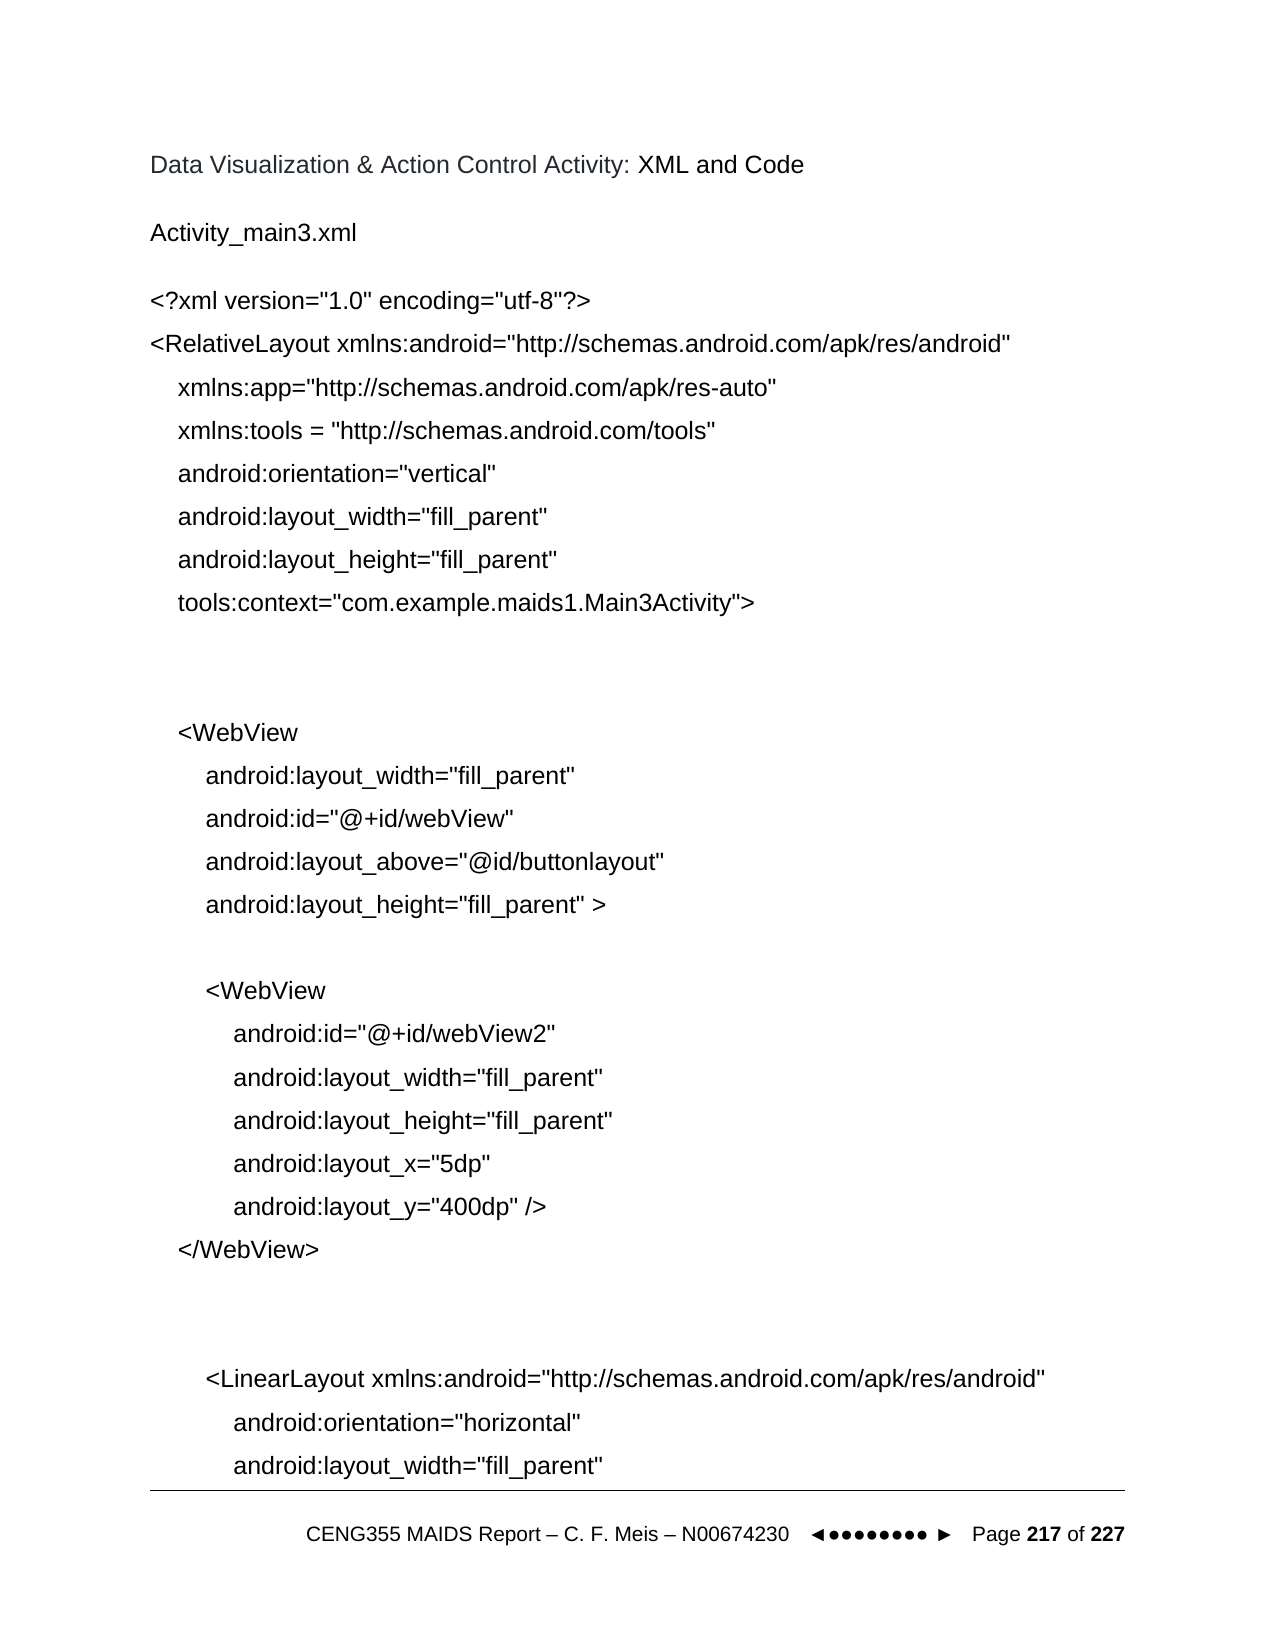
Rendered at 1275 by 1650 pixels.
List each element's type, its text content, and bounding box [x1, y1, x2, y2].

text tools:context="com.example.maids1.Main3Activity"> [150, 588, 1125, 617]
text android:layout_above="@id/buttonlayout" [150, 847, 1125, 876]
text xmlns:app="http://schemas.android.com/apk/res-auto" [150, 372, 1125, 401]
text android:layout_y="400dp" /> [150, 1192, 1125, 1221]
text android:orientation="horizontal" [150, 1407, 1125, 1436]
text android:id="@+id/webView2" [150, 1019, 1125, 1048]
text android:id="@+id/webView" [150, 804, 1125, 832]
text android:layout_height="fill_parent" [150, 1106, 1125, 1134]
text android:orientation="vertical" [150, 459, 1125, 487]
text <LinearLayout xmlns:android="http://schemas.android.com/apk/res/android" [150, 1364, 1125, 1393]
text android:layout_height="fill_parent" [150, 545, 1125, 574]
text <RelativeLayout xmlns:android="http://schemas.android.com/apk/res/android" [150, 329, 1125, 358]
text android:layout_x="5dp" [150, 1149, 1125, 1177]
text <WebView [150, 976, 1125, 1005]
text android:layout_height="fill_parent" > [150, 890, 1125, 919]
text </WebView> [150, 1235, 1125, 1264]
text Activity_main3.xml [150, 218, 1125, 247]
text xmlns:tools = "http://schemas.android.com/tools" [150, 416, 1125, 444]
text android:layout_width="fill_parent" [150, 761, 1125, 789]
text <WebView [150, 717, 1125, 746]
text android:layout_width="fill_parent" [150, 502, 1125, 531]
text android:layout_width="fill_parent" [150, 1062, 1125, 1091]
text android:layout_width="fill_parent" [150, 1451, 1125, 1479]
text Data Visualization & Action Control Activity: XML and Code [150, 150, 1125, 179]
text <?xml version="1.0" encoding="utf-8"?> [150, 286, 1125, 315]
